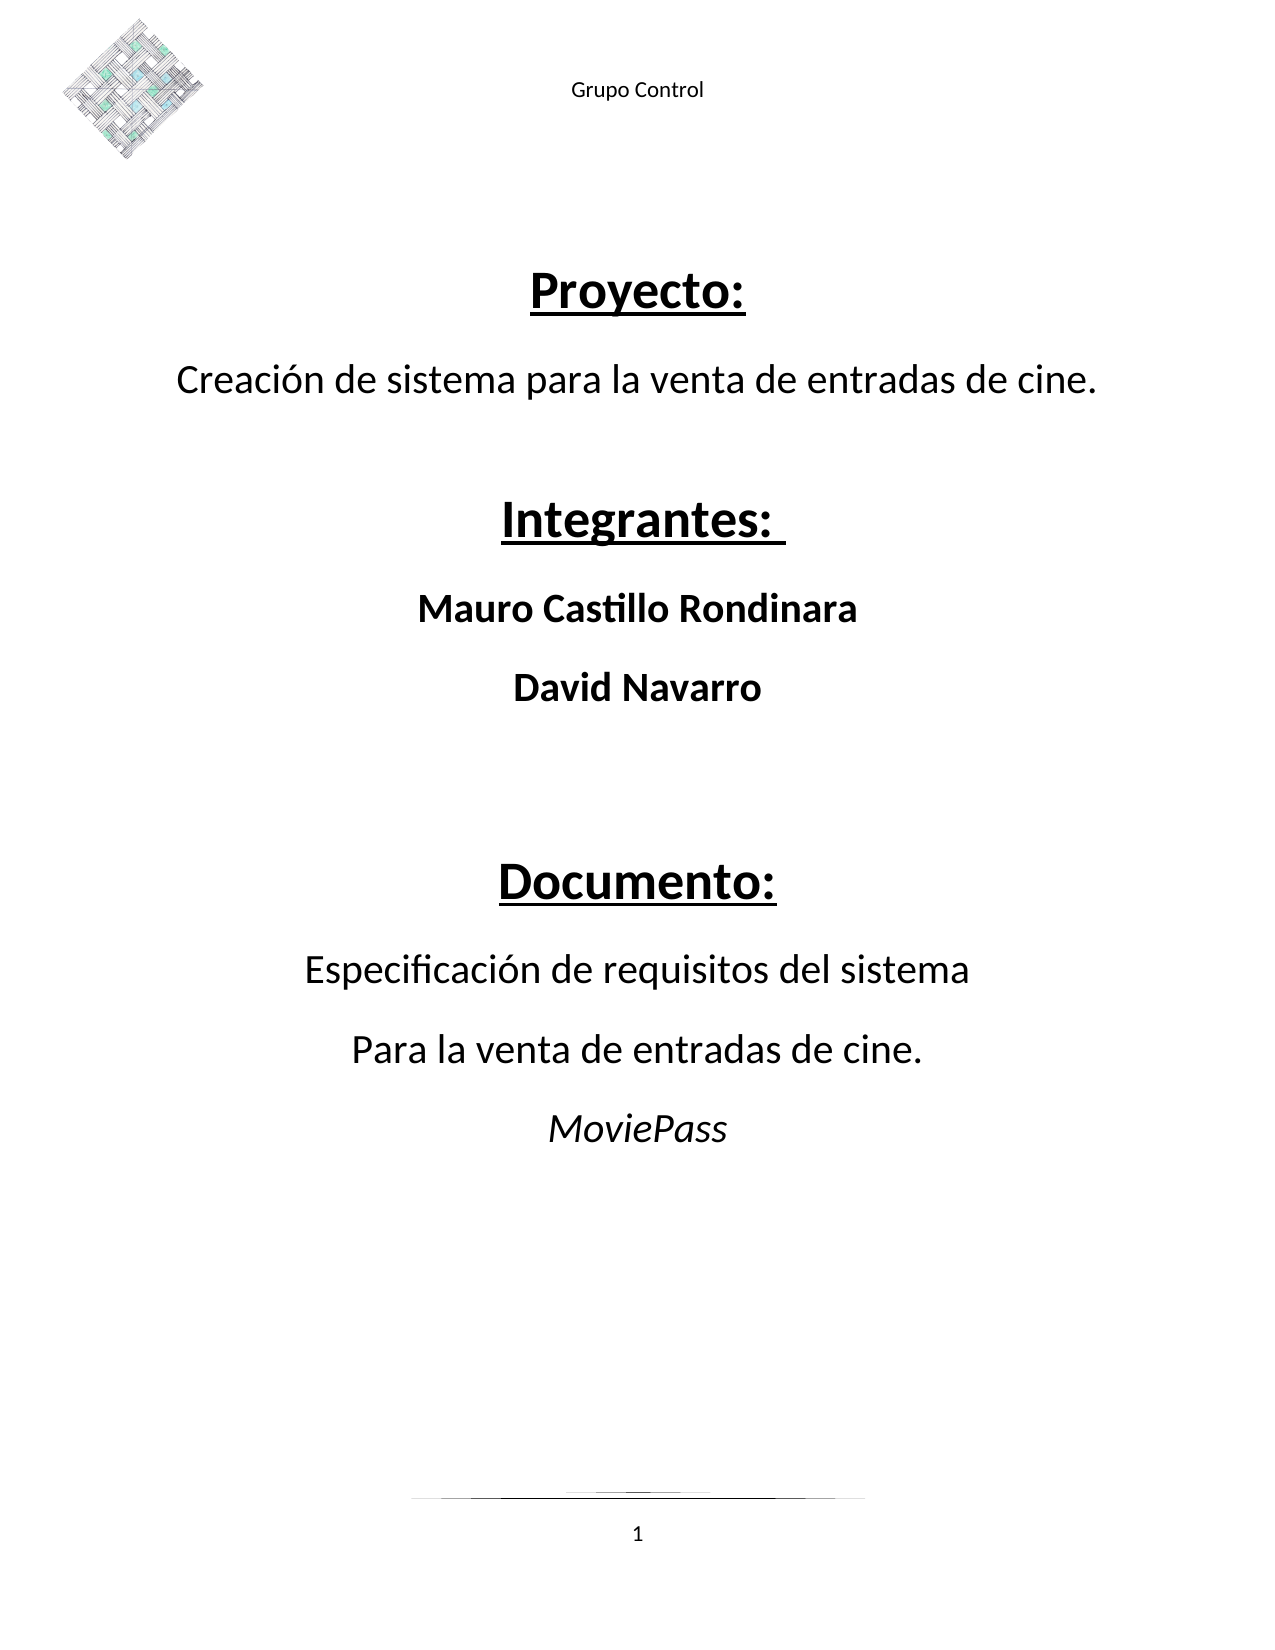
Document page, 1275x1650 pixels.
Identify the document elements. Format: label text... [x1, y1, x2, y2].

text Documento: [150, 847, 1125, 913]
text MoviePass [150, 1102, 1125, 1153]
text Para la venta de entradas de cine. [150, 1023, 1125, 1074]
text Mauro Castillo Rondinara [150, 582, 1125, 633]
picture [56, 13, 208, 166]
text Especificación de requisitos del sistema [150, 943, 1125, 994]
text Integrantes: [150, 485, 1125, 551]
text David Navarro [150, 661, 1125, 712]
text Proyecto: [150, 256, 1125, 322]
text Creación de sistema para la venta de entradas de cine. [150, 353, 1125, 404]
